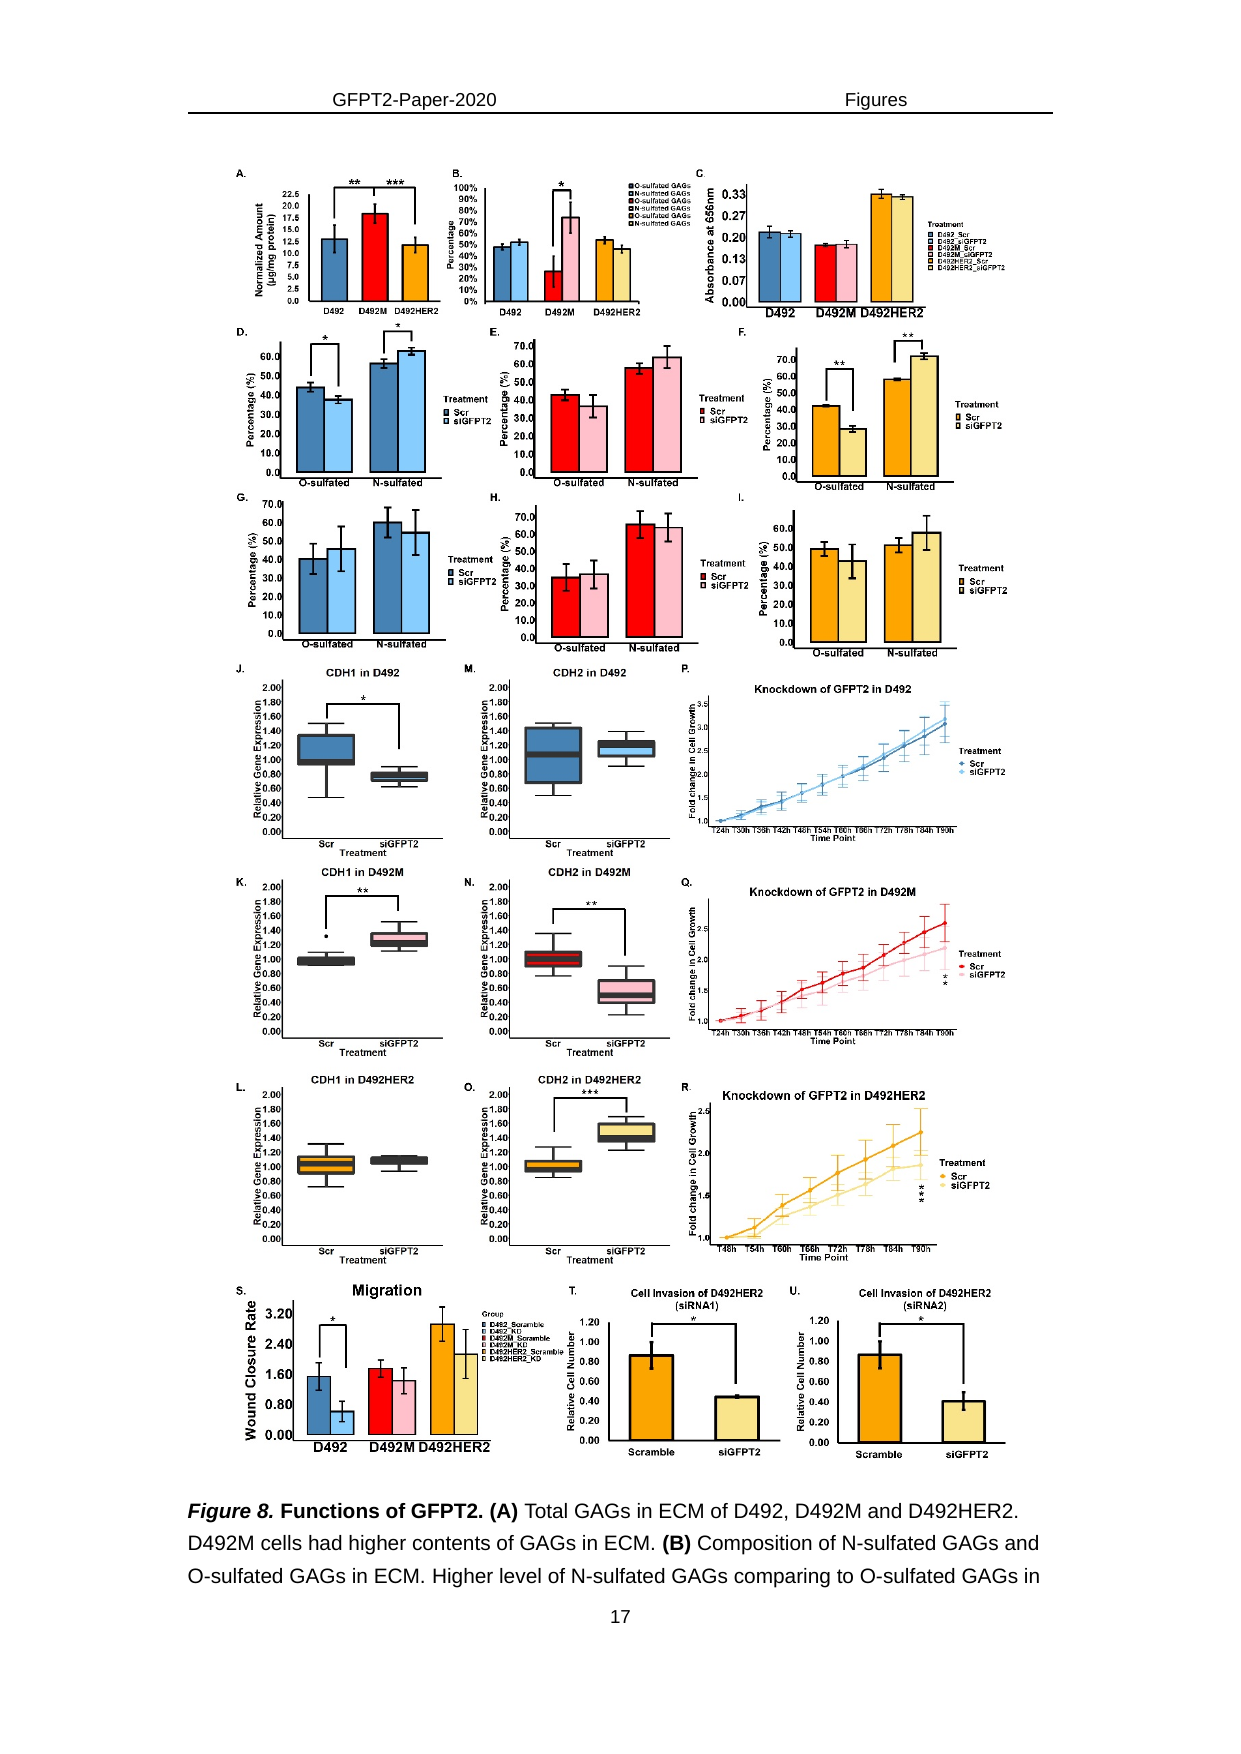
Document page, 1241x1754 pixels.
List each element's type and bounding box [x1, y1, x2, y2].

text [187, 1494, 1053, 1592]
picture [230, 162, 1010, 1471]
